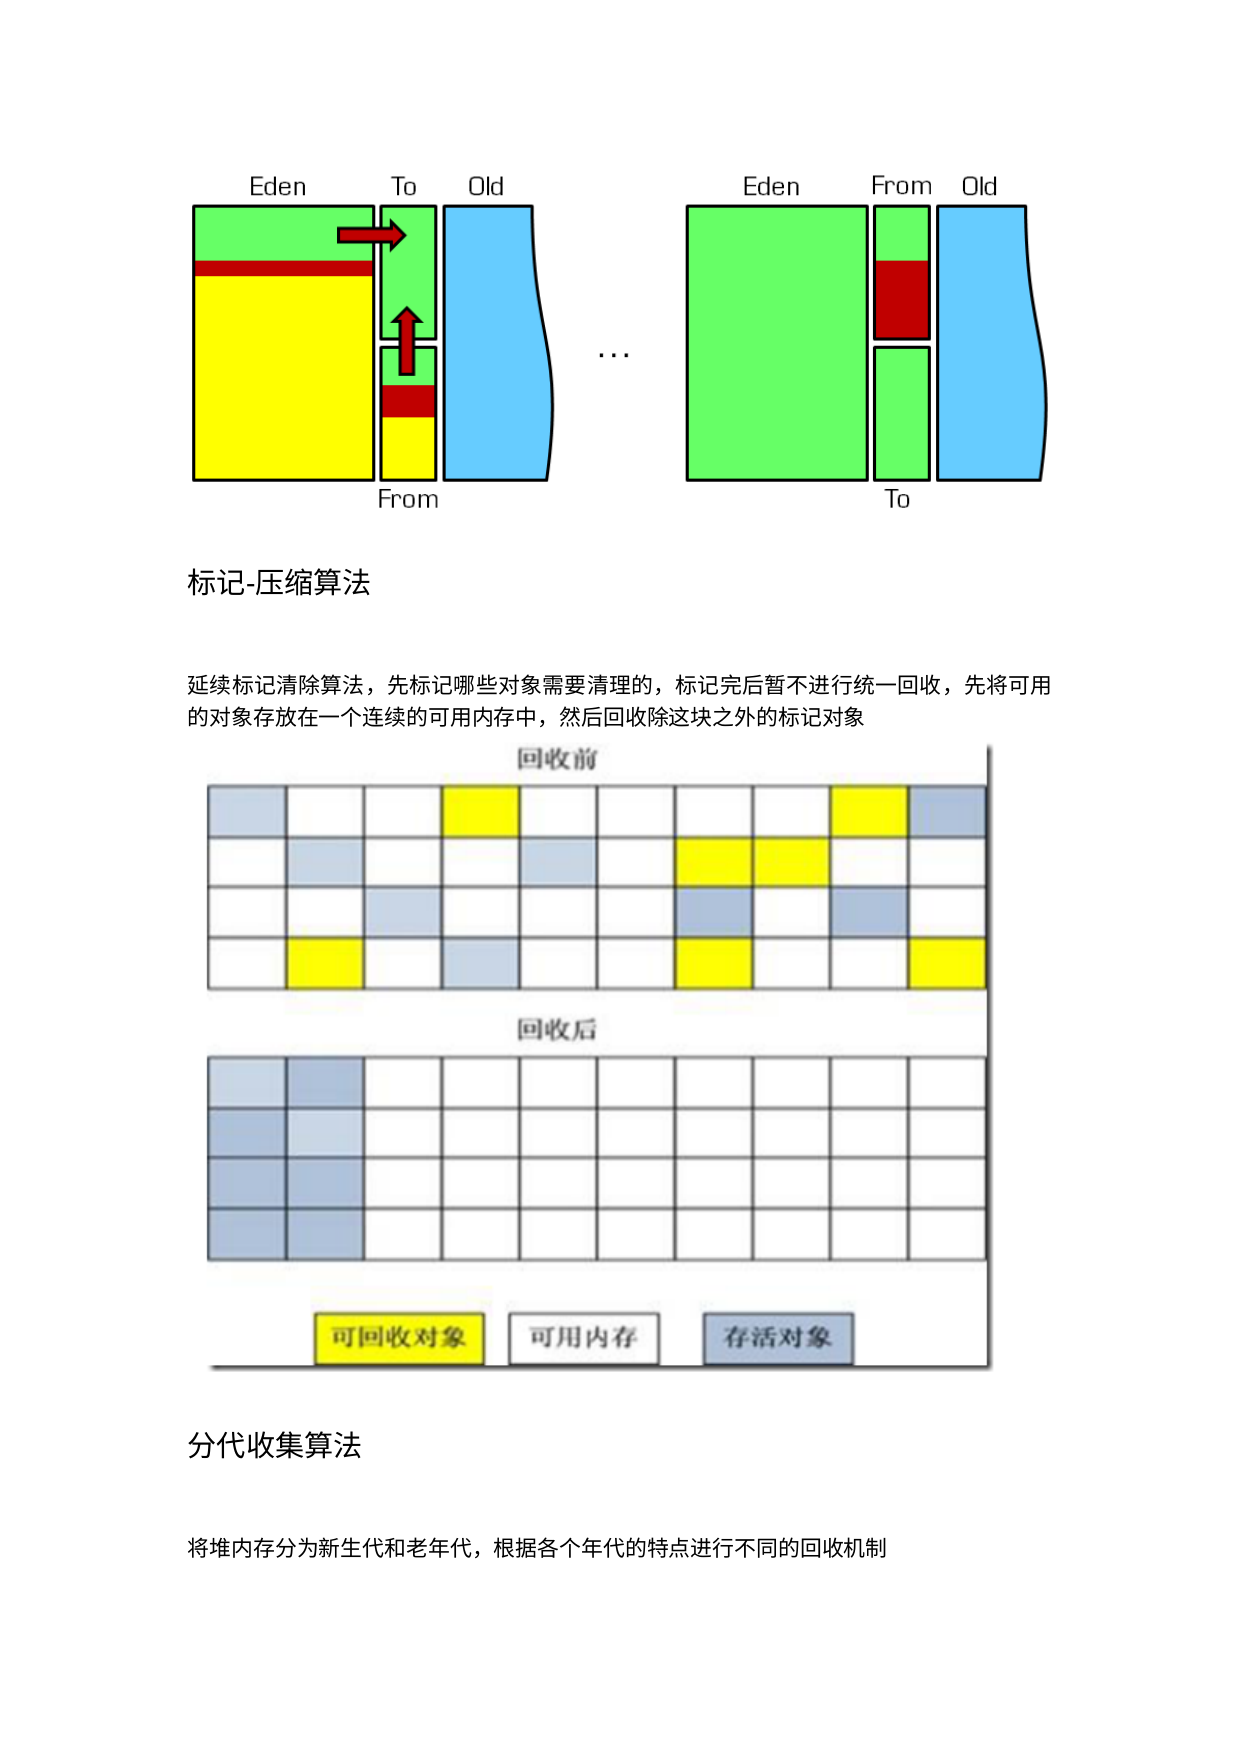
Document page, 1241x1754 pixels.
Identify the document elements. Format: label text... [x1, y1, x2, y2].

text 将堆内存分为新生代和老年代，根据各个年代的特点进行不同的回收机制 [187, 1531, 1053, 1563]
subtitle 分代收集算法 [187, 1412, 1053, 1477]
subtitle 标记-压缩算法 [187, 549, 1053, 614]
text 延续标记清除算法，先标记哪些对象需要清理的，标记完后暂不进行统一回收，先将可用的对象存放在一个连续的可用内存中，然后回收除这块之外的标记对象 [187, 667, 1053, 732]
picture [187, 162, 1053, 516]
picture [187, 732, 1006, 1375]
